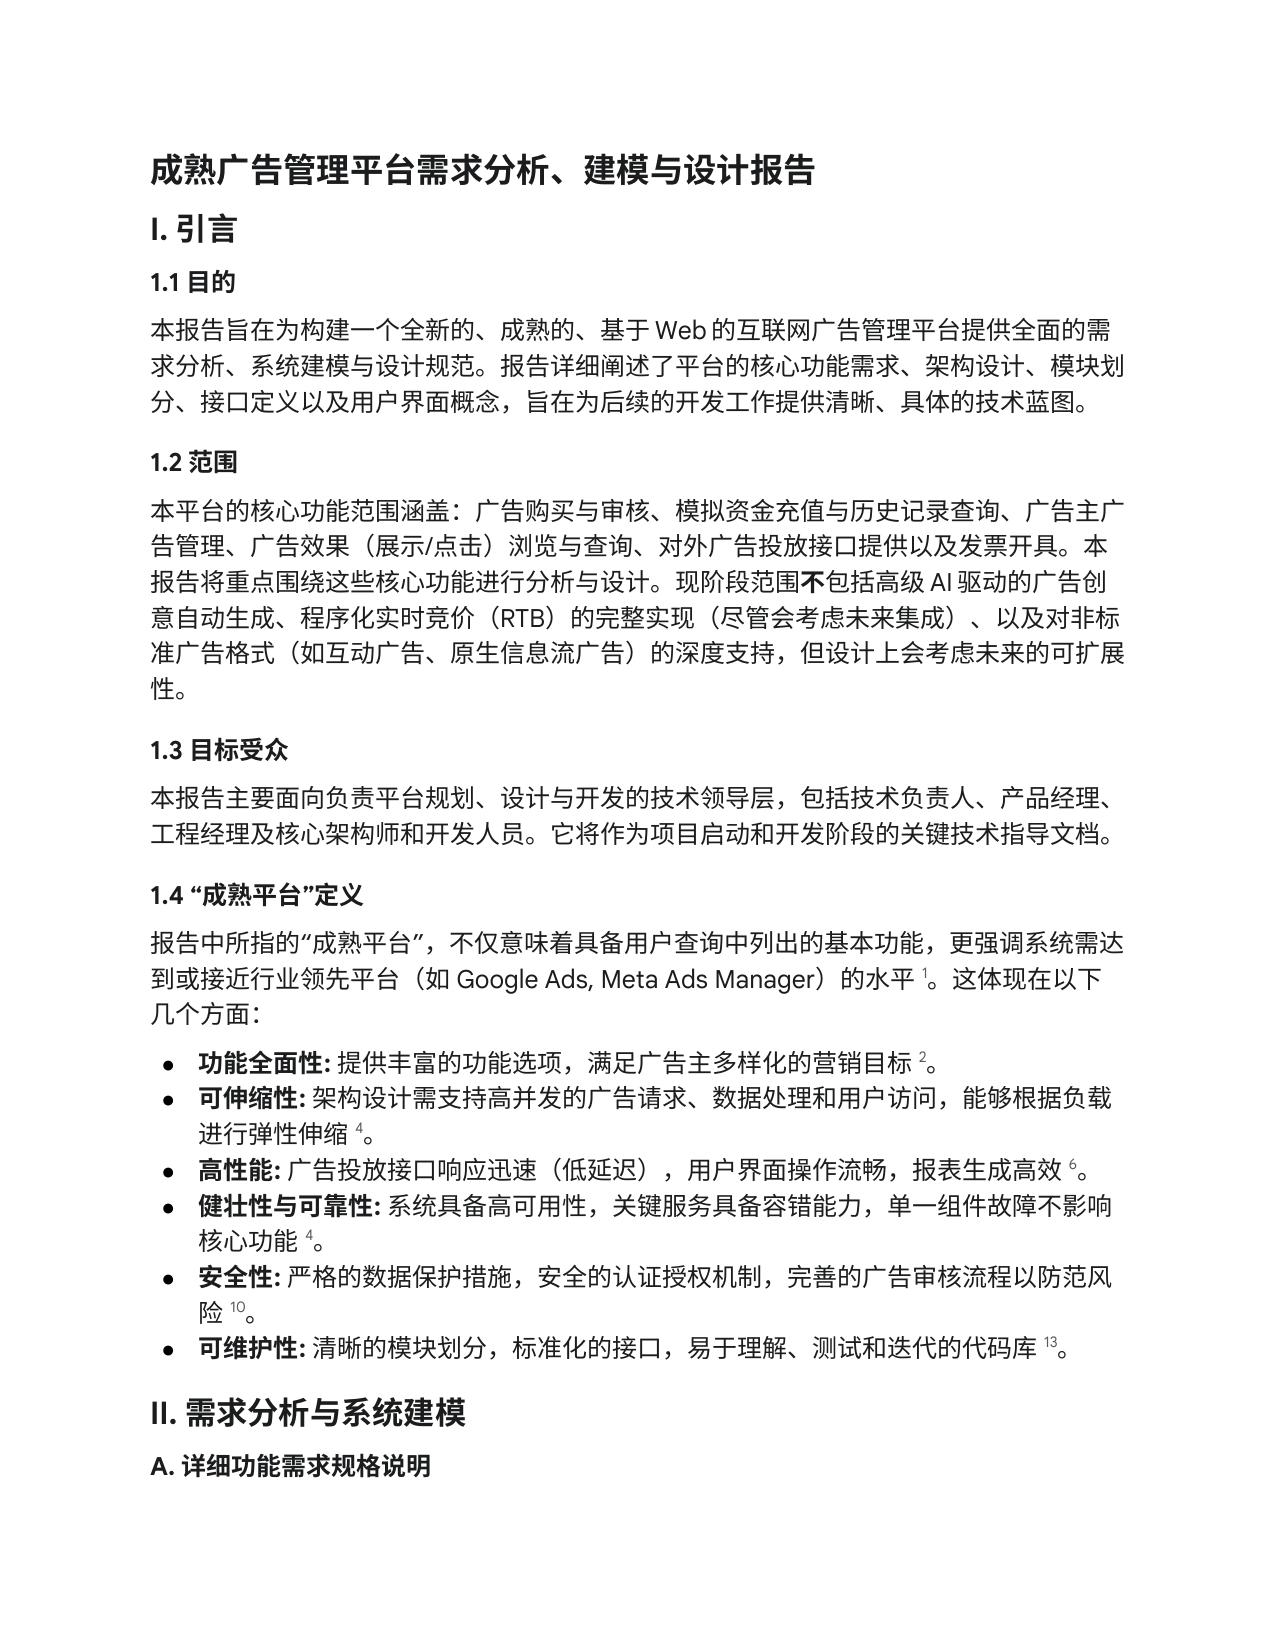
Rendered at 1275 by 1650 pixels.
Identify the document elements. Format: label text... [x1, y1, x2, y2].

list 功能全面性: 提供丰富的功能选项，满足广告主多样化的营销目标 2。 [161, 1048, 1125, 1079]
subtitle 成熟广告管理平台需求分析、建模与设计报告 [150, 150, 1125, 192]
subtitle 1.4 “成熟平台”定义 [150, 880, 1125, 911]
list 高性能: 广告投放接口响应迅速（低延迟），用户界面操作流畅，报表生成高效 6。 [161, 1155, 1125, 1186]
text 本报告主要面向负责平台规划、设计与开发的技术领导层，包括技术负责人、产品经理、工程经理及核心架构师和开发人员。它将作为项目启动和开发阶段的关键技术指导文档。 [150, 783, 1125, 851]
subtitle II. 需求分析与系统建模 [150, 1394, 1125, 1433]
subtitle 1.1 目的 [150, 267, 1125, 298]
text 本平台的核心功能范围涵盖：广告购买与审核、模拟资金充值与历史记录查询、广告主广告管理、广告效果（展示/点击）浏览与查询、对外广告投放接口提供以及发票开具。本报告将重点围绕这些核心功能进行分析与设计。现阶段范围不包括高级AI驱动的广告创意自动生成、程序化实时竞价（RTB）的完整实现（尽管会考虑未来集成）、以及对非标准广告格式（如互动广告、原生信息流广告）的深度支持，但设计上会考虑未来的可扩展性。 [150, 496, 1125, 706]
text 报告中所指的“成熟平台”，不仅意味着具备用户查询中列出的基本功能，更强调系统需达到或接近行业领先平台（如 Google Ads, Meta Ads Manager）的水平 1。这体现在以下几个方面： [150, 928, 1125, 1031]
subtitle 1.3 目标受众 [150, 735, 1125, 767]
subtitle A. 详细功能需求规格说明 [150, 1451, 1125, 1483]
subtitle 1.2 范围 [150, 448, 1125, 479]
subtitle I. 引言 [150, 210, 1125, 249]
list 安全性: 严格的数据保护措施，安全的认证授权机制，完善的广告审核流程以防范风险 10。 [161, 1262, 1125, 1329]
list 健壮性与可靠性: 系统具备高可用性，关键服务具备容错能力，单一组件故障不影响核心功能 4。 [161, 1191, 1125, 1258]
text 本报告旨在为构建一个全新的、成熟的、基于Web的互联网广告管理平台提供全面的需求分析、系统建模与设计规范。报告详细阐述了平台的核心功能需求、架构设计、模块划分、接口定义以及用户界面概念，旨在为后续的开发工作提供清晰、具体的技术蓝图。 [150, 315, 1125, 418]
list 可维护性: 清晰的模块划分，标准化的接口，易于理解、测试和迭代的代码库 13。 [161, 1334, 1125, 1365]
list 可伸缩性: 架构设计需支持高并发的广告请求、数据处理和用户访问，能够根据负载进行弹性伸缩 4。 [161, 1083, 1125, 1151]
